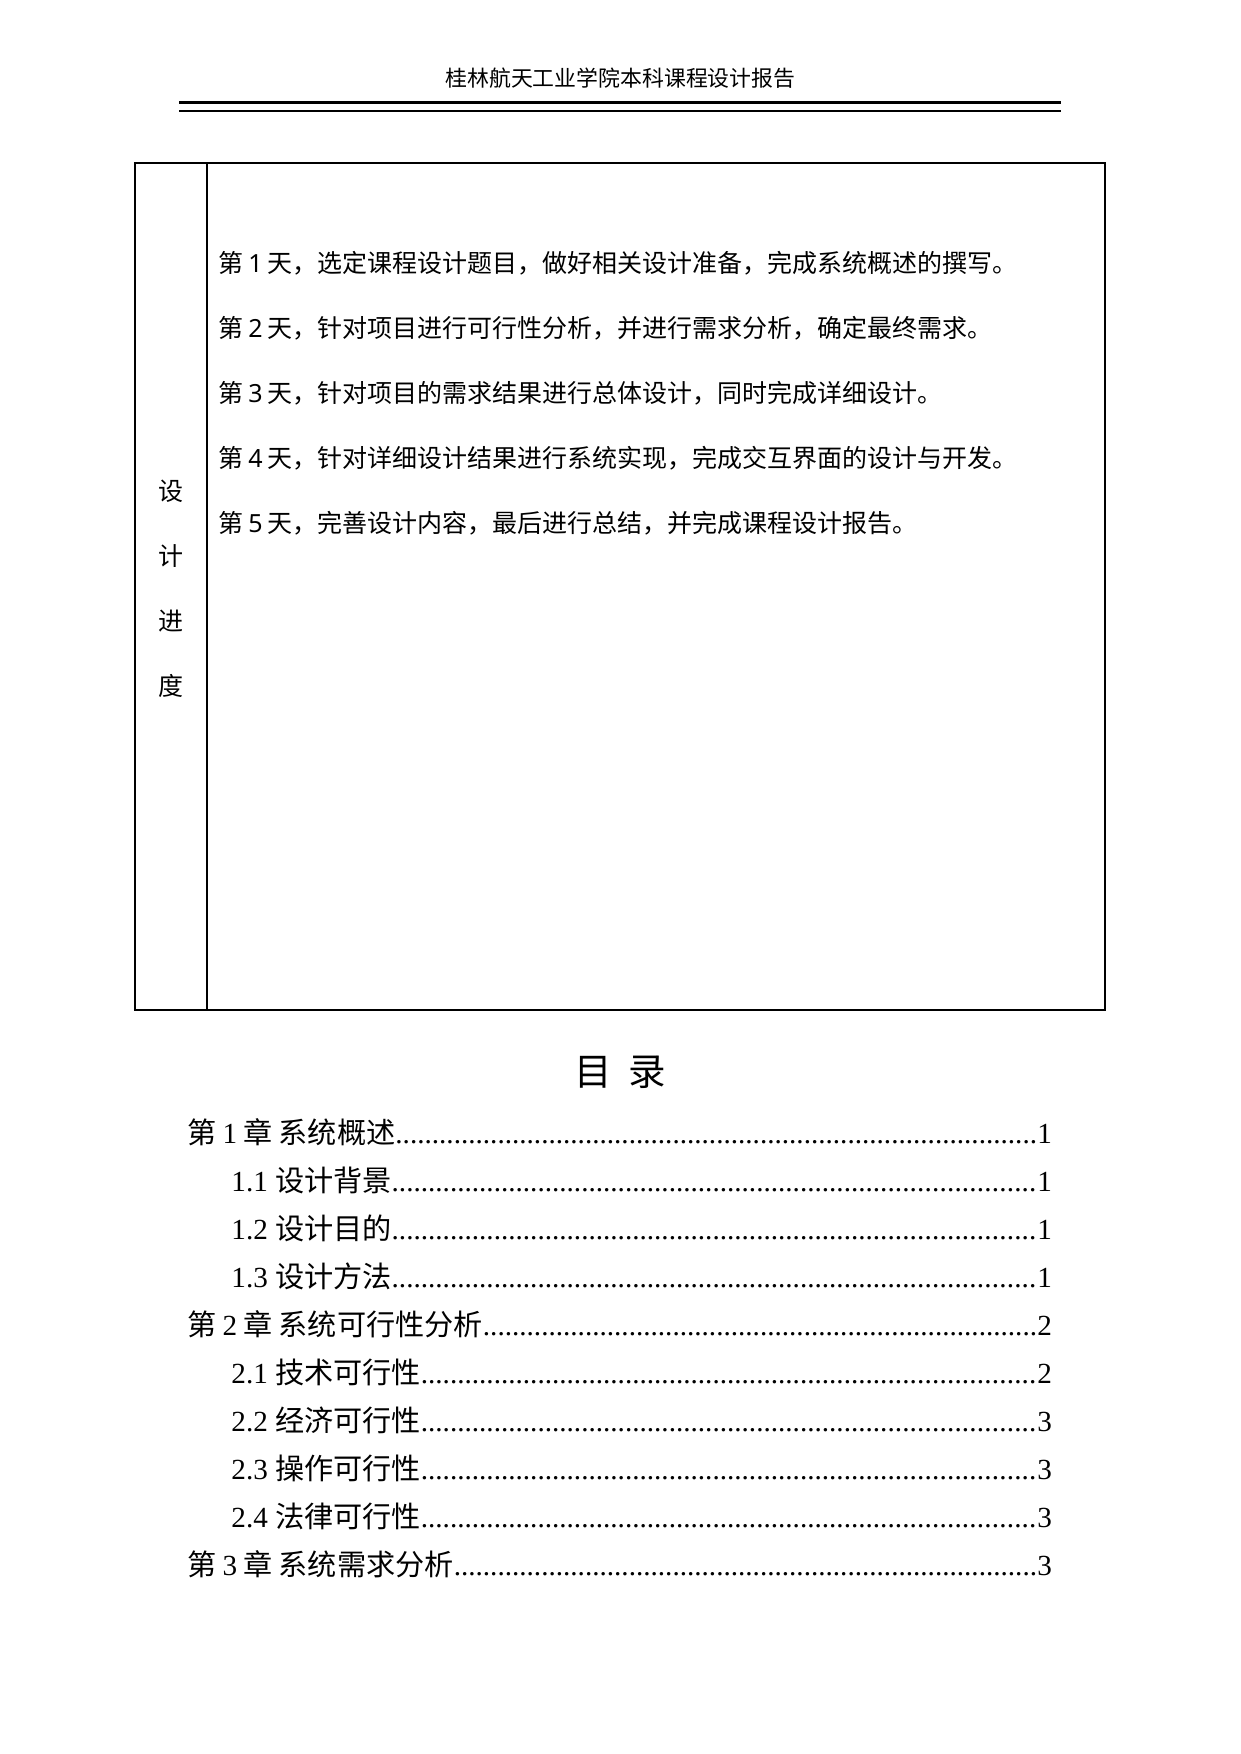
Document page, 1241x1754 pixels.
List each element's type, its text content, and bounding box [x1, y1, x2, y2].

table_cell 设计进度 [136, 164, 206, 1009]
table_cell 第1天，选定课程设计题目，做好相关设计准备，完成系统概述的撰写。 第2天，针对项目进行可行性分析，并进行需求分析，确定最终需求。 第3天，针对项目的需求结果进行总体设计，同时完成详细设计。 第4天，针对详细设计结果进行系统实现，完成交互界面的设计与开发。 第5天，完善设计内容，最后进行总结，并完成课程设计报告。 [208, 164, 1104, 1009]
